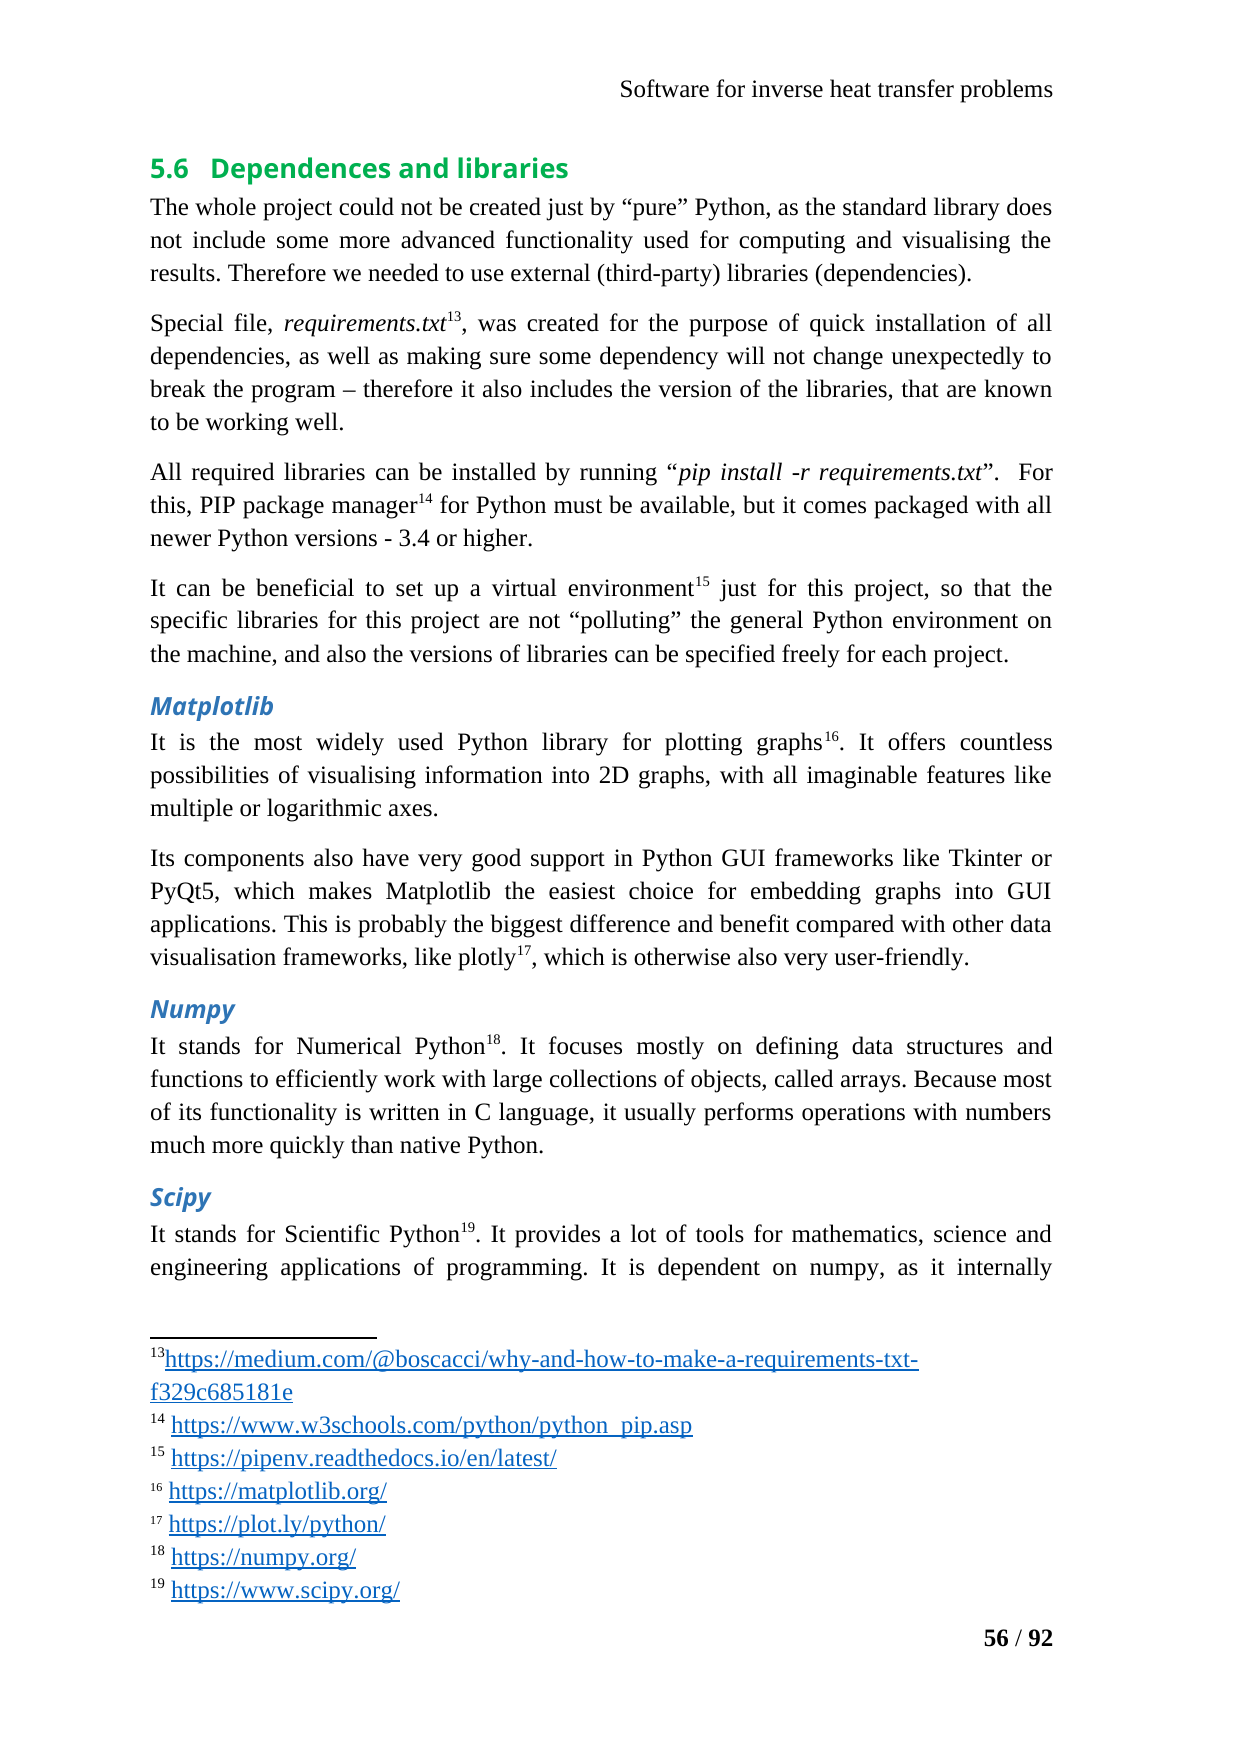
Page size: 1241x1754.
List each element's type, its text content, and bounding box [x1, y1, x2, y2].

text It can be beneficial to set up a virtual environment just for this project, so that the specific libraries for this project are not “polluting” the general Python environment on the machine, and also the versions of libraries can be specified freely for each project. [150, 573, 1053, 667]
text All required libraries can be installed by running “pip install -r requirements.txt”. For this, PIP package manager for Python must be available, but it comes packaged with all newer Python versions - 3.4 or higher. [150, 457, 1053, 552]
subtitle Dependences and libraries [150, 150, 1053, 187]
text It is the most widely used Python library for plotting graphs. It offers countless possibilities of visualising information into 2D graphs, with all imaginable features like multiple or logarithmic axes. [150, 727, 1053, 822]
subtitle Scipy [150, 1180, 1053, 1214]
text Its components also have very good support in Python GUI frameworks like Tkinter or PyQt5, which makes Matplotlib the easiest choice for embedding graphs into GUI applications. This is probably the biggest difference and benefit compared with other data visualisation frameworks, like plotly, which is otherwise also very user-friendly. [150, 843, 1053, 971]
subtitle Matplotlib [150, 688, 1053, 722]
text It stands for Numerical Python. It focuses mostly on defining data structures and functions to efficiently work with large collections of objects, called arrays. Because most of its functionality is written in C language, it usually performs operations with numbers much more quickly than native Python. [150, 1031, 1053, 1159]
text The whole project could not be created just by “pure” Python, as the standard library does not include some more advanced functionality used for computing and visualising the results. Therefore we needed to use external (third-party) libraries (dependencies). [150, 192, 1053, 287]
subtitle Numpy [150, 992, 1053, 1026]
text Special file, requirements.txt, was created for the purpose of quick installation of all dependencies, as well as making sure some dependency will not change unexpectedly to break the program – therefore it also includes the version of the libraries, that are known to be working well. [150, 308, 1053, 436]
